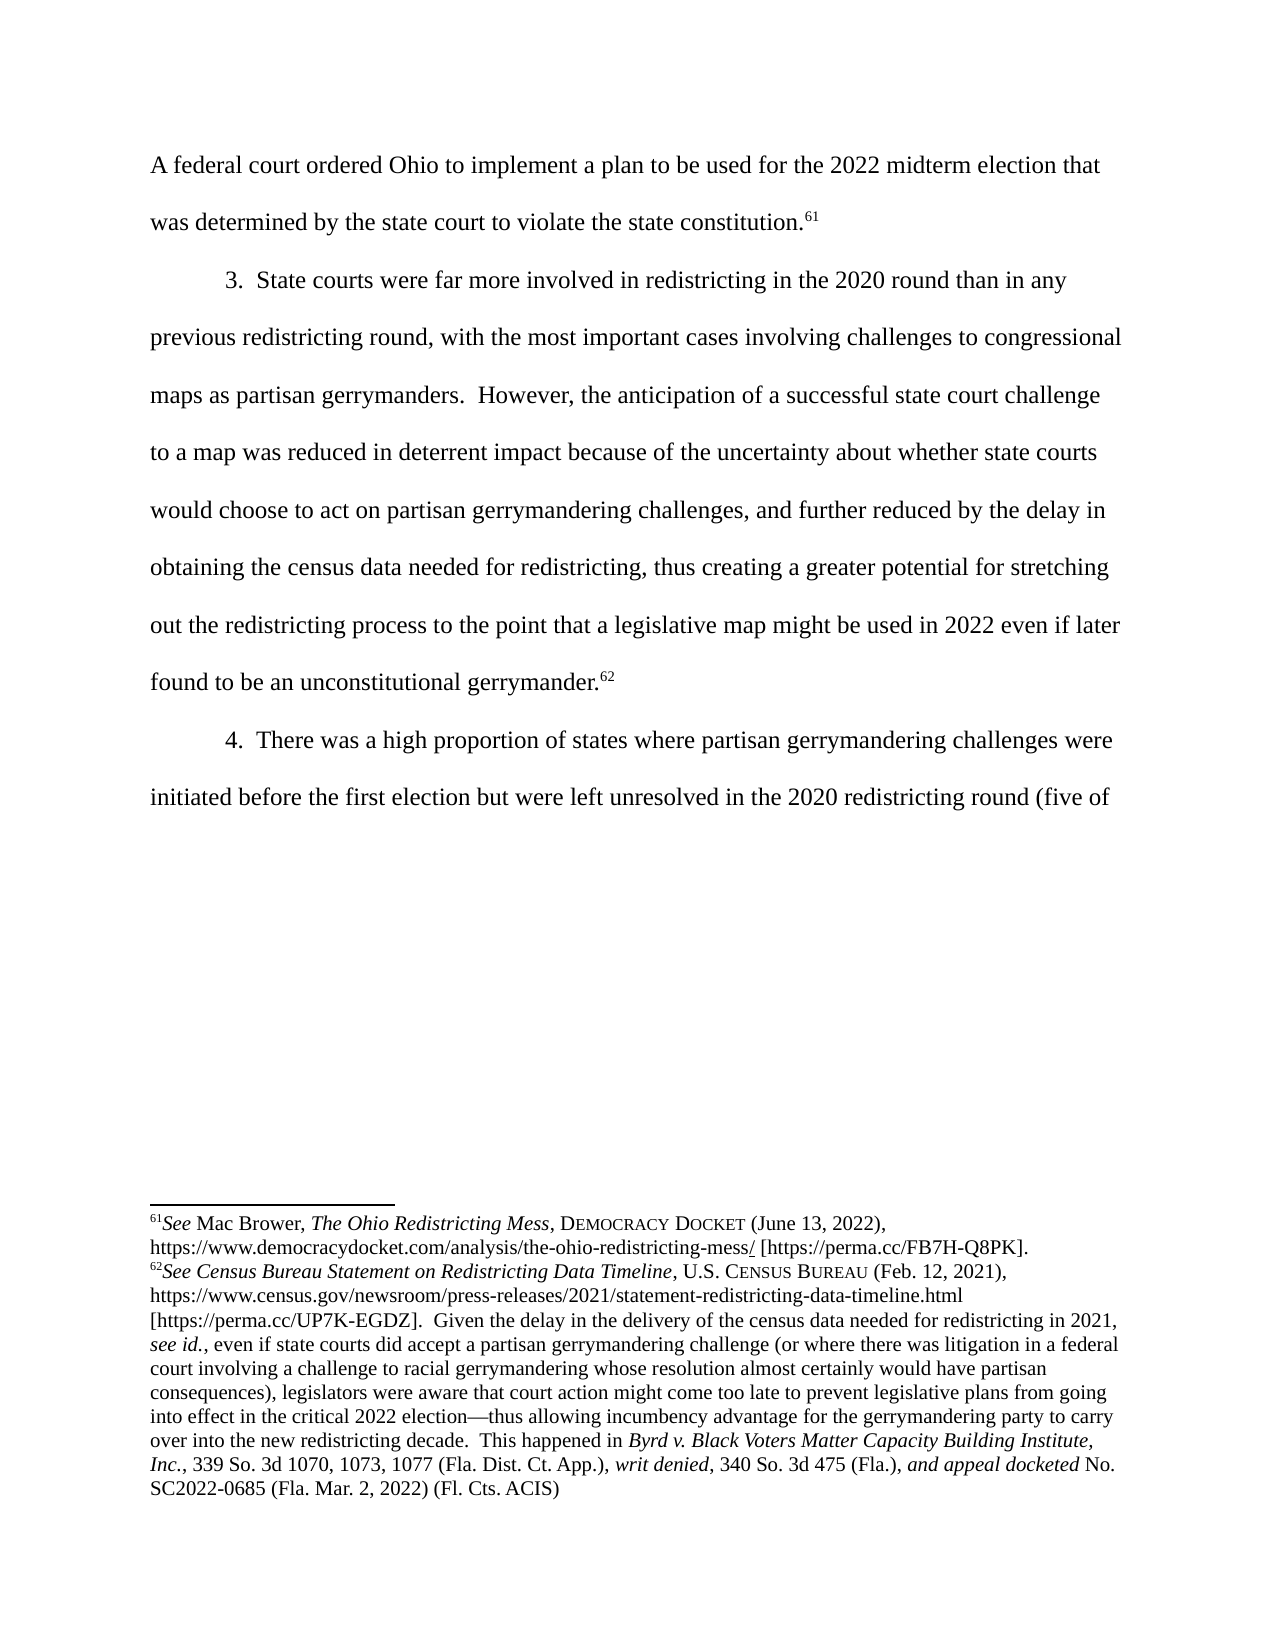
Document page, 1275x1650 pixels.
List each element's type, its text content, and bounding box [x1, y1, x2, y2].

text 4. There was a high proportion of states where partisan gerrymandering challenges were initiated before the first election but were left unresolved in the 2020 redistricting round (five of eleven), and with other plans permitted for use in the 2022 election only. There are also maps that might yet be challenged as partisan or racial gerrymanders. [150, 725, 1125, 811]
text 3. State courts were far more involved in redistricting in the 2020 round than in any previous redistricting round, with the most important cases involving challenges to congressional maps as partisan gerrymanders. However, the anticipation of a successful state court challenge to a map was reduced in deterrent impact because of the uncertainty about whether state courts would choose to act on partisan gerrymandering challenges, and further reduced by the delay in obtaining the census data needed for redistricting, thus creating a greater potential for stretching out the redistricting process to the point that a legislative map might be used in 2022 even if later found to be an unconstitutional gerrymander. [150, 265, 1125, 696]
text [150, 150, 1125, 236]
